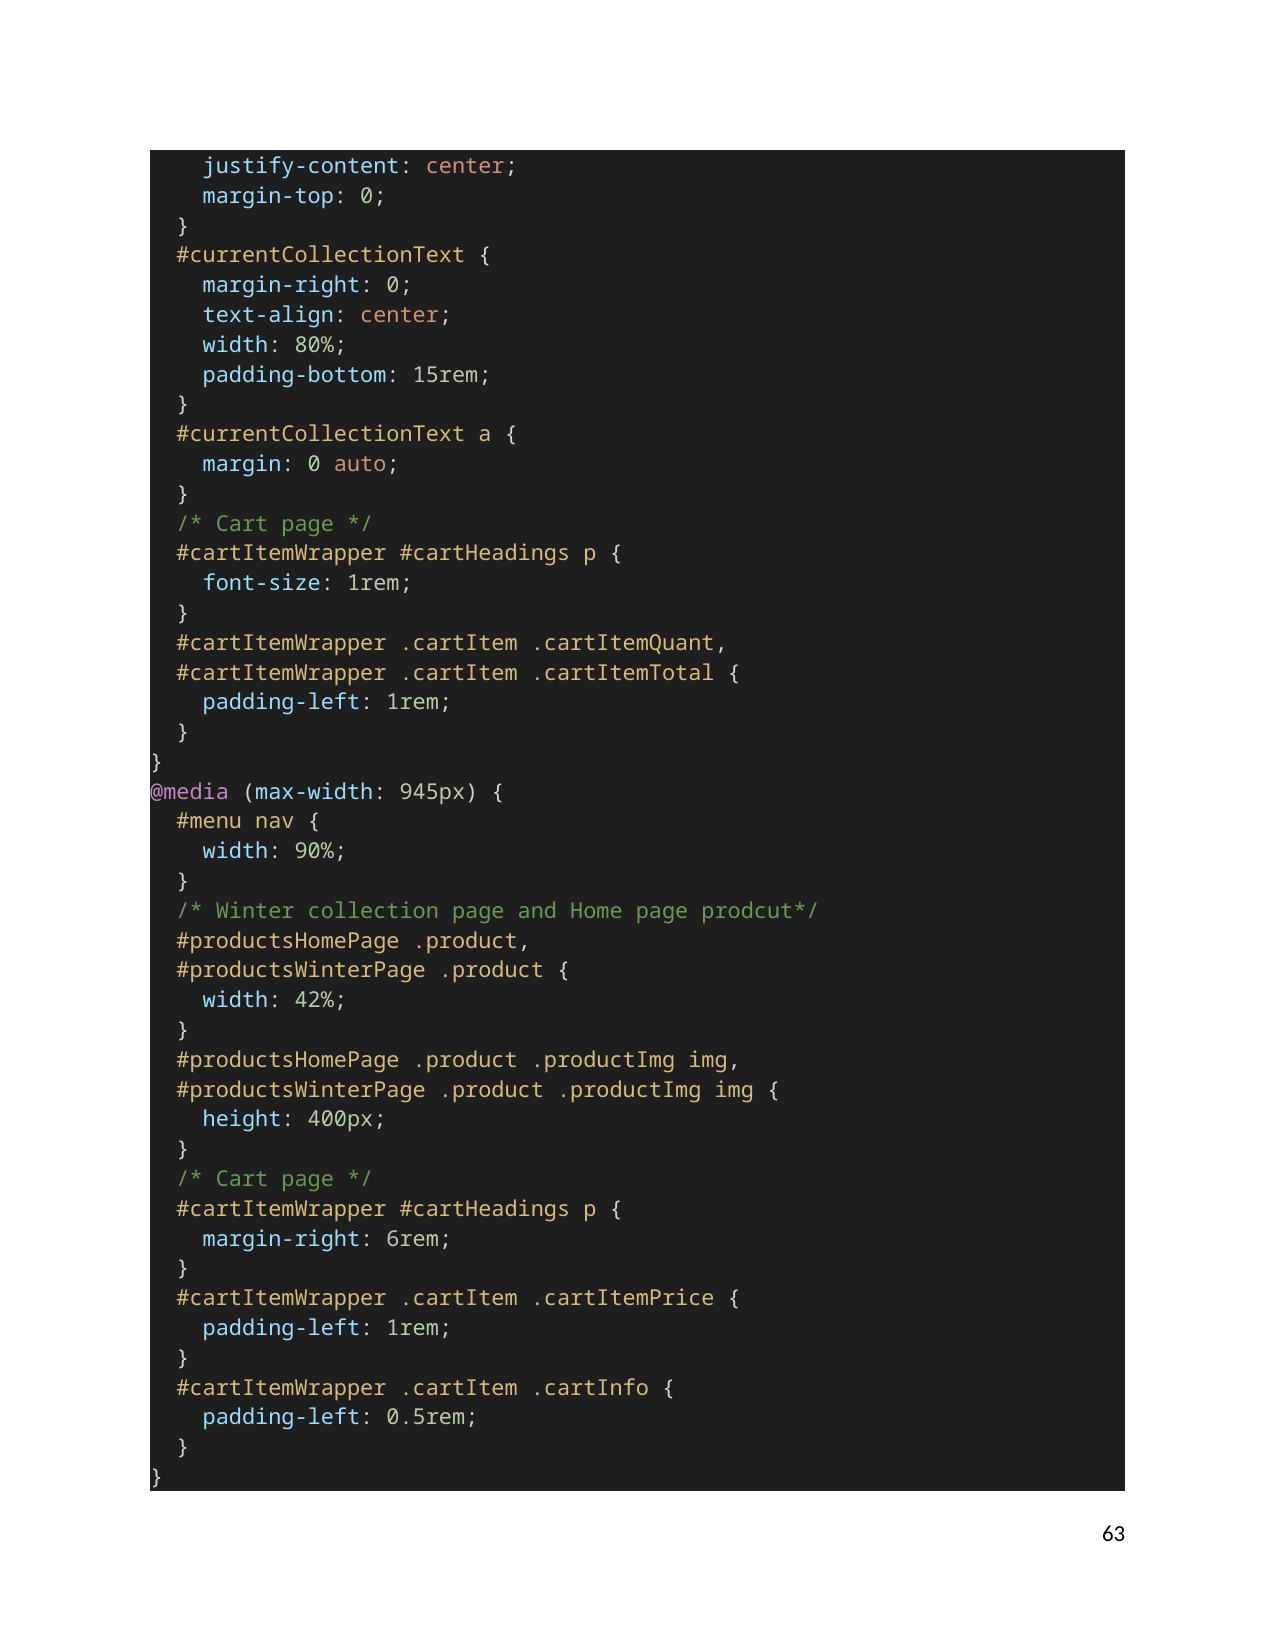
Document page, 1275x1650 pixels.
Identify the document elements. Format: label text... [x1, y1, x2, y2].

text #productsWinterPage .product .productImg img { [150, 1073, 1125, 1103]
text } [150, 716, 1125, 746]
text width: 80%; [150, 329, 1125, 358]
text justify-content: center; [150, 150, 1125, 180]
text #currentCollectionText { [150, 239, 1125, 269]
text } [150, 1252, 1125, 1282]
text #cartItemWrapper .cartItem .cartItemQuant, [150, 627, 1125, 656]
text margin-right: 0; [150, 269, 1125, 299]
text height: 400px; [150, 1103, 1125, 1133]
text #productsHomePage .product, [150, 924, 1125, 954]
text } [150, 388, 1125, 418]
text padding-bottom: 15rem; [150, 358, 1125, 388]
text padding-left: 1rem; [150, 686, 1125, 716]
text margin: 0 auto; [150, 448, 1125, 478]
text #cartItemWrapper #cartHeadings p { [150, 1193, 1125, 1222]
text /* Cart page */ [150, 507, 1125, 537]
text #productsWinterPage .product { [150, 954, 1125, 984]
text } [150, 1461, 1125, 1491]
text #cartItemWrapper #cartHeadings p { [150, 537, 1125, 567]
text } [150, 1431, 1125, 1461]
text } [150, 597, 1125, 627]
text /* Winter collection page and Home page prodcut*/ [150, 895, 1125, 924]
text #productsHomePage .product .productImg img, [150, 1044, 1125, 1073]
text #menu nav { [150, 805, 1125, 835]
text } [150, 746, 1125, 776]
text padding-left: 0.5rem; [150, 1401, 1125, 1431]
text #cartItemWrapper .cartItem .cartInfo { [150, 1371, 1125, 1401]
text } [150, 1342, 1125, 1371]
text width: 42%; [150, 984, 1125, 1014]
text #cartItemWrapper .cartItem .cartItemTotal { [150, 656, 1125, 686]
text font-size: 1rem; [150, 567, 1125, 597]
text } [150, 1014, 1125, 1044]
text #currentCollectionText a { [150, 418, 1125, 448]
text } [150, 209, 1125, 239]
text /* Cart page */ [150, 1163, 1125, 1193]
text margin-top: 0; [150, 180, 1125, 209]
text width: 90%; [150, 835, 1125, 865]
text @media (max-width: 945px) { [150, 776, 1125, 805]
text } [150, 1133, 1125, 1163]
text padding-left: 1rem; [150, 1312, 1125, 1342]
text text-align: center; [150, 299, 1125, 329]
text } [150, 865, 1125, 895]
text #cartItemWrapper .cartItem .cartItemPrice { [150, 1282, 1125, 1312]
text margin-right: 6rem; [150, 1222, 1125, 1252]
text } [150, 478, 1125, 507]
